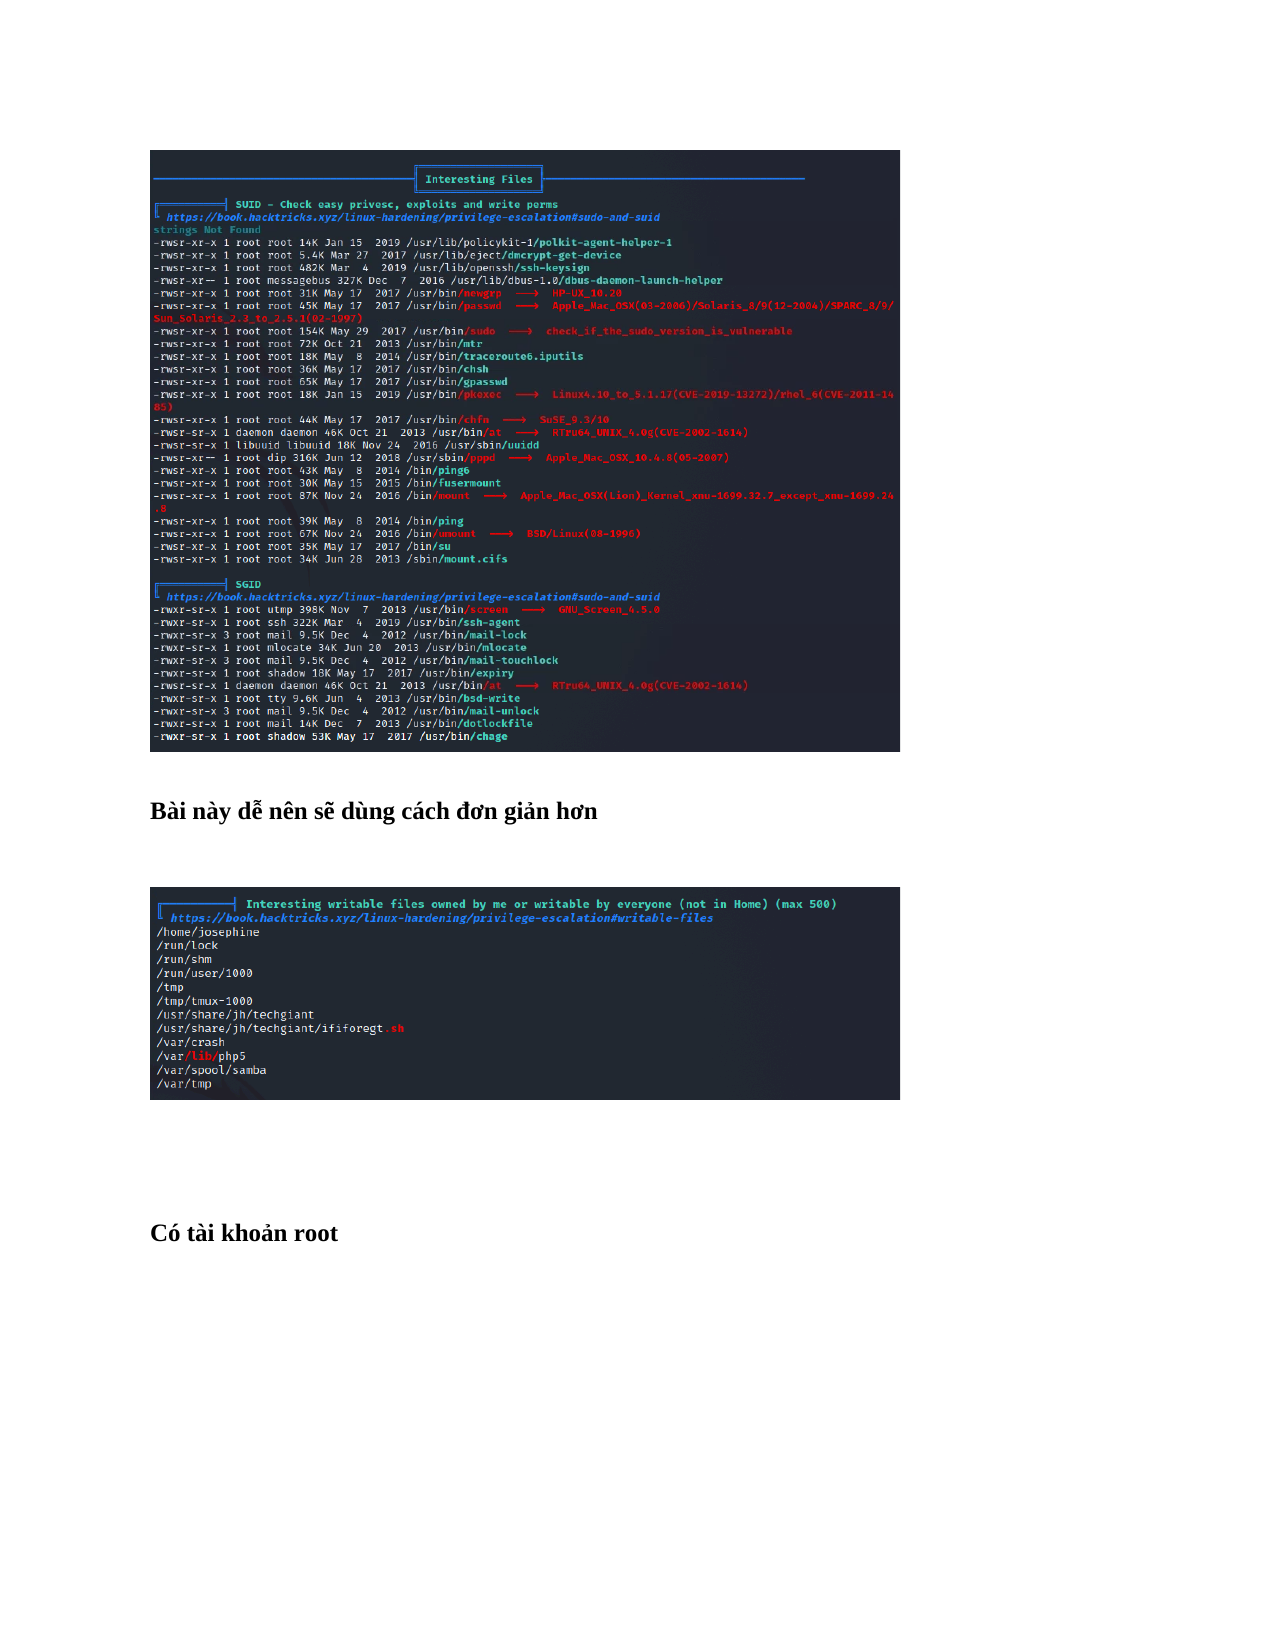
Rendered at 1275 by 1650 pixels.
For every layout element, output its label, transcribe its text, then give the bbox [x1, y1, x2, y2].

picture [150, 887, 901, 1100]
text Bài này dễ nên sẽ dùng cách đơn giản hơn [150, 796, 1125, 825]
picture [150, 150, 901, 752]
text Có tài khoản root [150, 1218, 1125, 1246]
